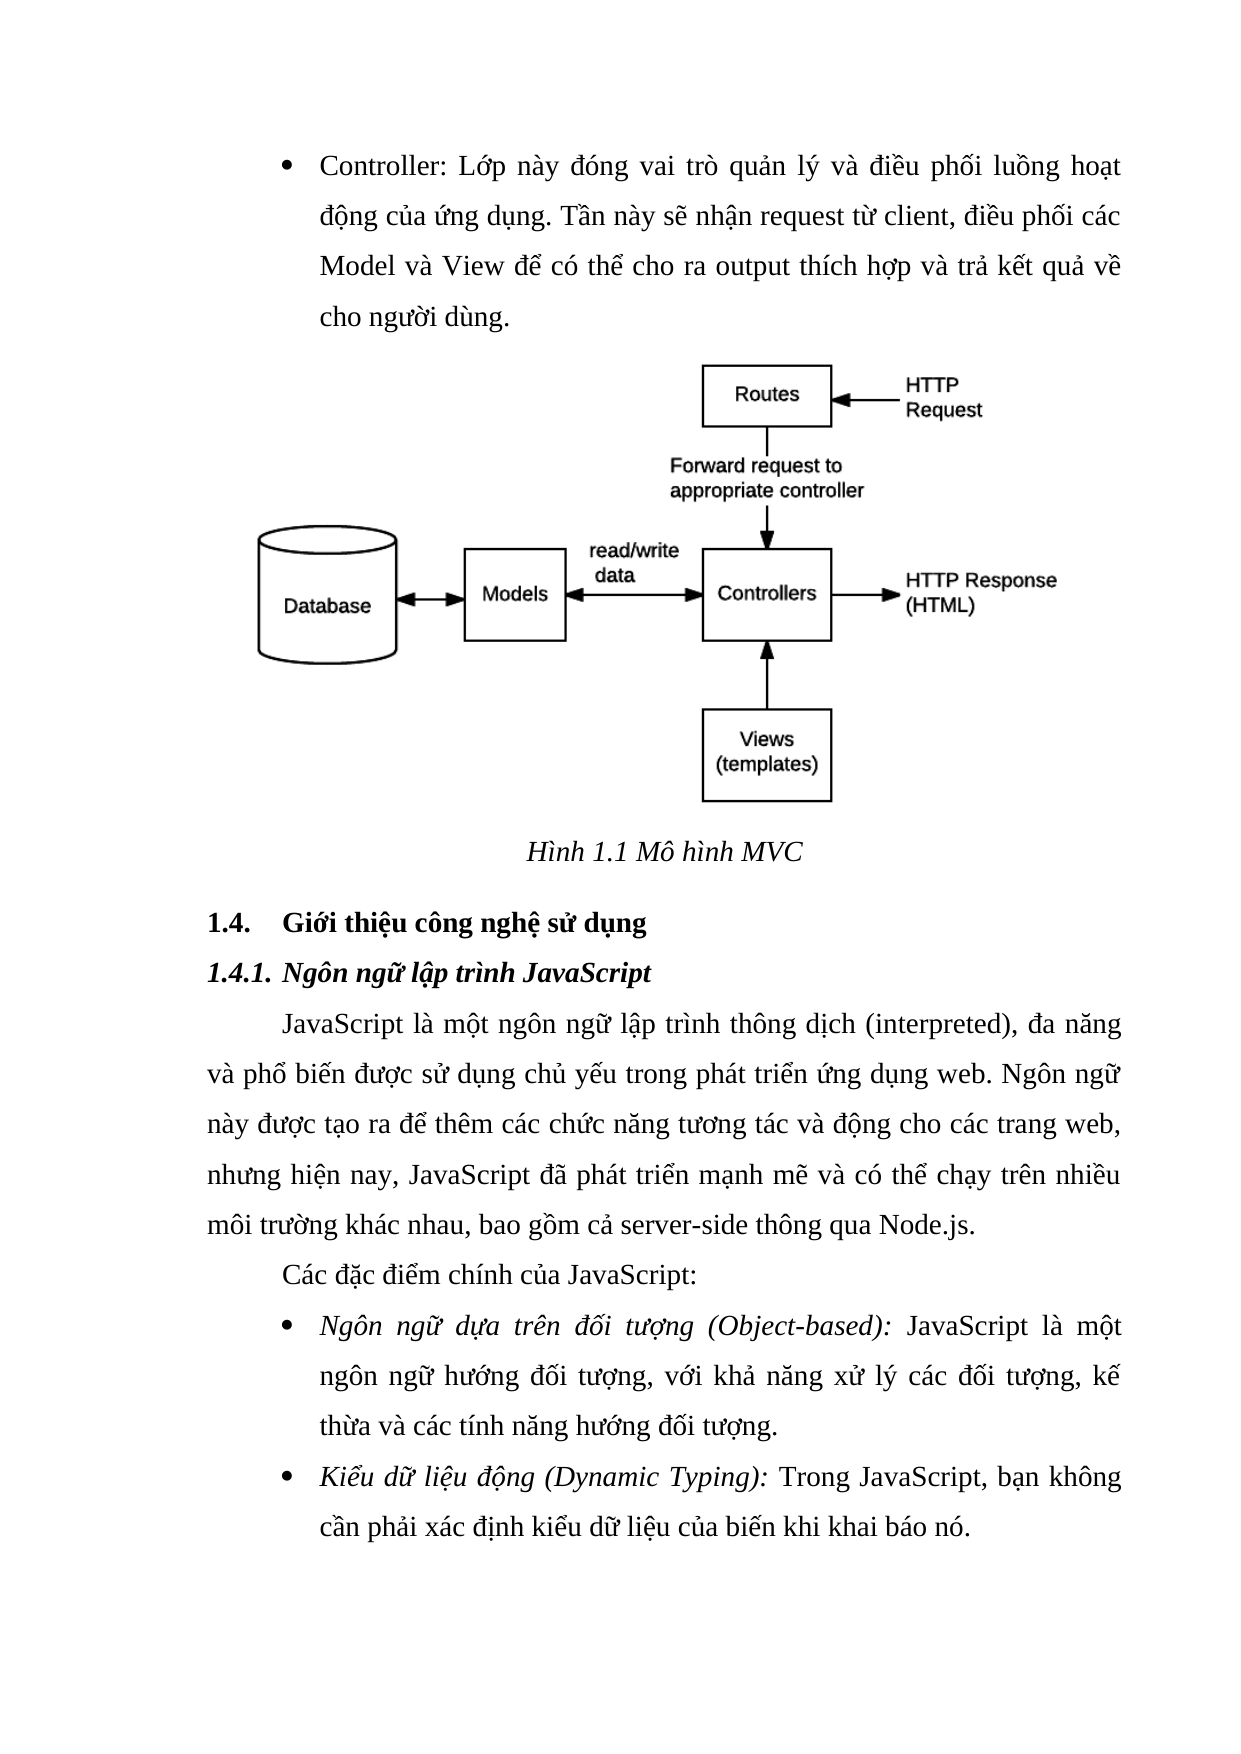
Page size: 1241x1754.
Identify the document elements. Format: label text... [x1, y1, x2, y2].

list Controller: Lớp này đóng vai trò quản lý và điều phối luồng hoạt động của ứng dụng. Tần này sẽ nhận request từ client, điều phối các Model và View để có thể cho ra output thích hợp và trả kết quả về cho người dùng. [282, 148, 1122, 332]
text Các đặc điểm chính của JavaScript: [207, 1257, 1122, 1291]
subtitle Ngôn ngữ lập trình JavaScript [207, 956, 1122, 989]
list Ngôn ngữ dựa trên đối tượng (Object-based): JavaScript là một ngôn ngữ hướng đối tượng, với khả năng xử lý các đối tượng, kế thừa và các tính năng hướng đối tượng. [282, 1308, 1122, 1442]
list Kiểu dữ liệu động (Dynamic Typing): Trong JavaScript, bạn không cần phải xác định kiểu dữ liệu của biến khi khai báo nó. [282, 1459, 1122, 1543]
subtitle Giới thiệu công nghệ sử dụng [207, 905, 1122, 939]
picture [244, 349, 1085, 818]
text JavaScript là một ngôn ngữ lập trình thông dịch (interpreted), đa năng và phổ biến được sử dụng chủ yếu trong phát triển ứng dụng web. Ngôn ngữ này được tạo ra để thêm các chức năng tương tác và động cho các trang web, nhưng hiện nay, JavaScript đã phát triển mạnh mẽ và có thể chạy trên nhiều môi trường khác nhau, bao gồm cả server-side thông qua Node.js. [207, 1006, 1122, 1241]
